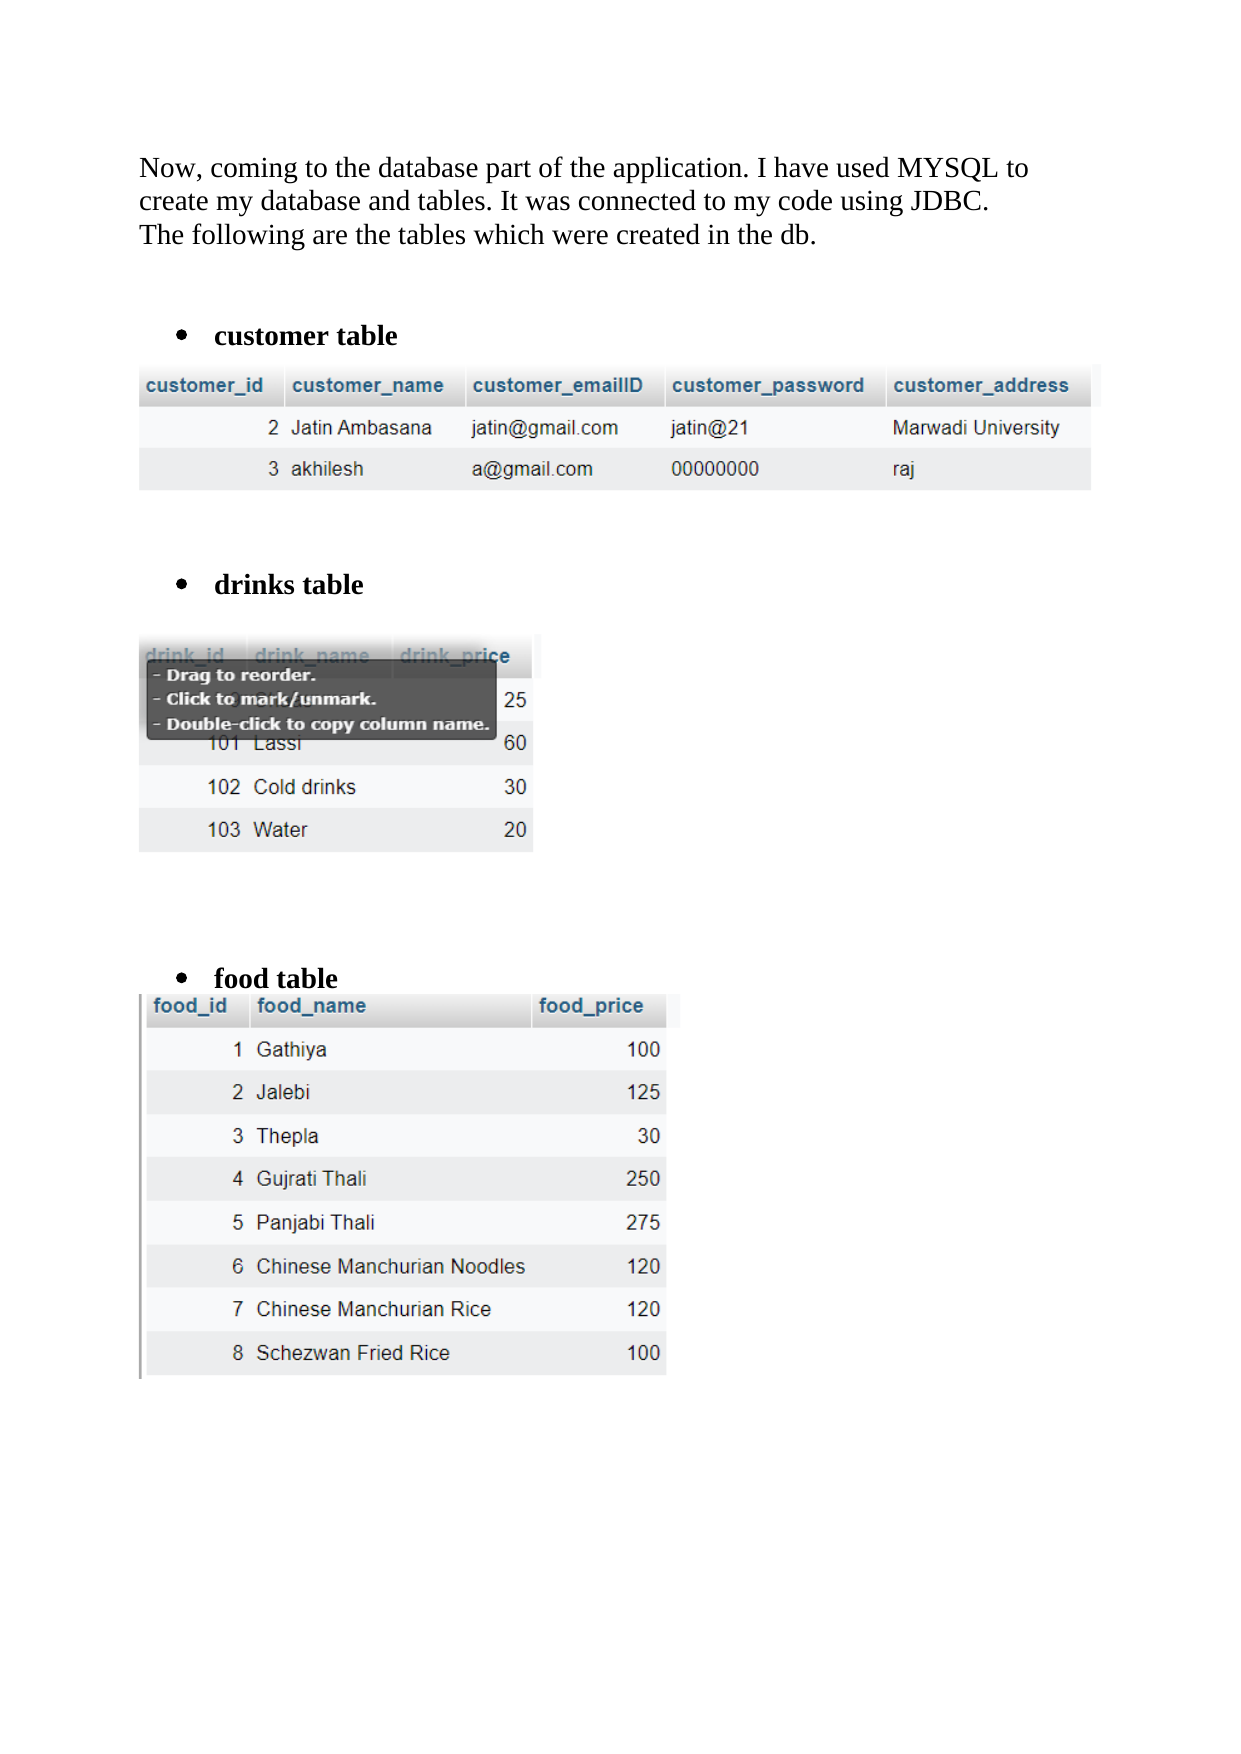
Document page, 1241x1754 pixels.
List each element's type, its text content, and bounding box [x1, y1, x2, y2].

text Now, coming to the database part of the application. I have used MYSQL to create my database and tables. It was connected to my code using JDBC. [139, 150, 1101, 217]
list customer table [176, 318, 1101, 351]
picture [138, 351, 1102, 500]
list food table [176, 961, 1101, 994]
list drinks table [176, 567, 1101, 600]
picture [138, 994, 684, 1379]
picture [138, 633, 542, 861]
text The following are the tables which were created in the db. [139, 217, 1101, 251]
